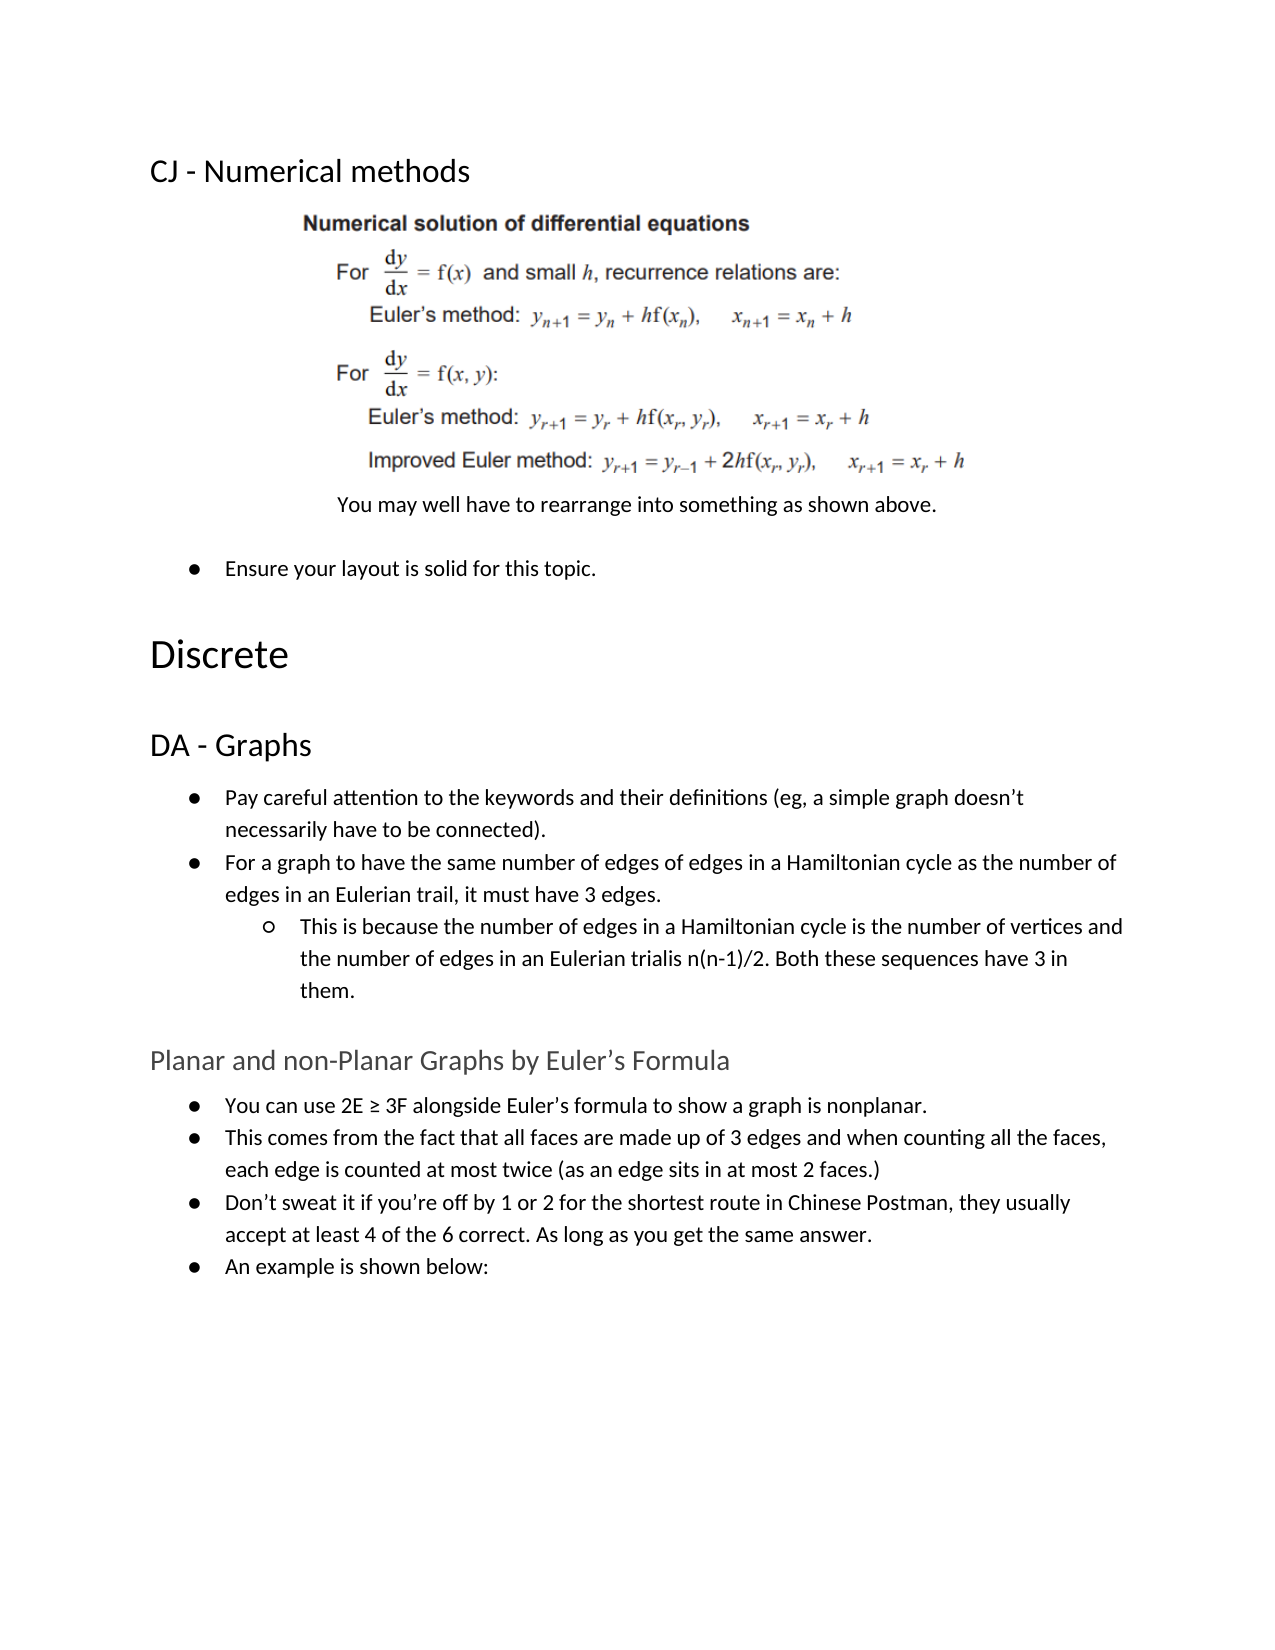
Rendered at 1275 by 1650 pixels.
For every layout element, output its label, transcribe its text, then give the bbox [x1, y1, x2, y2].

text You may well have to rearrange into something as shown above. [150, 490, 1125, 518]
list Ensure your layout is solid for this topic. [187, 554, 1125, 582]
list Don’t sweat it if you’re off by 1 or 2 for the shortest route in Chinese Postman, they usually accept at least 4 of the 6 correct. As long as you get the same answer. [187, 1188, 1125, 1248]
subtitle DA - Graphs [150, 724, 1125, 765]
subtitle CJ - Numerical methods [150, 150, 1125, 191]
list You can use 2E ≥ 3F alongside Euler’s formula to show a graph is nonplanar. [187, 1091, 1125, 1119]
picture [298, 209, 977, 486]
list An example is shown below: [187, 1252, 1125, 1280]
subtitle Planar and non-Planar Graphs by Euler’s Formula [150, 1042, 1125, 1078]
list For a graph to have the same number of edges of edges in a Hamiltonian cycle as the number of edges in an Eulerian trail, it must have 3 edges. [187, 848, 1125, 908]
list Pay careful attention to the keywords and their definitions (eg, a simple graph doesn’t necessarily have to be connected). [187, 783, 1125, 843]
list This comes from the fact that all faces are made up of 3 edges and when counting all the faces, each edge is counted at most twice (as an edge sits in at most 2 faces.) [187, 1123, 1125, 1184]
list This is because the number of edges in a Hamiltonian cycle is the number of vertices and the number of edges in an Eulerian trialis n(n-1)/2. Both these sequences have 3 in them. [262, 912, 1125, 1004]
subtitle Discrete [150, 628, 1125, 679]
